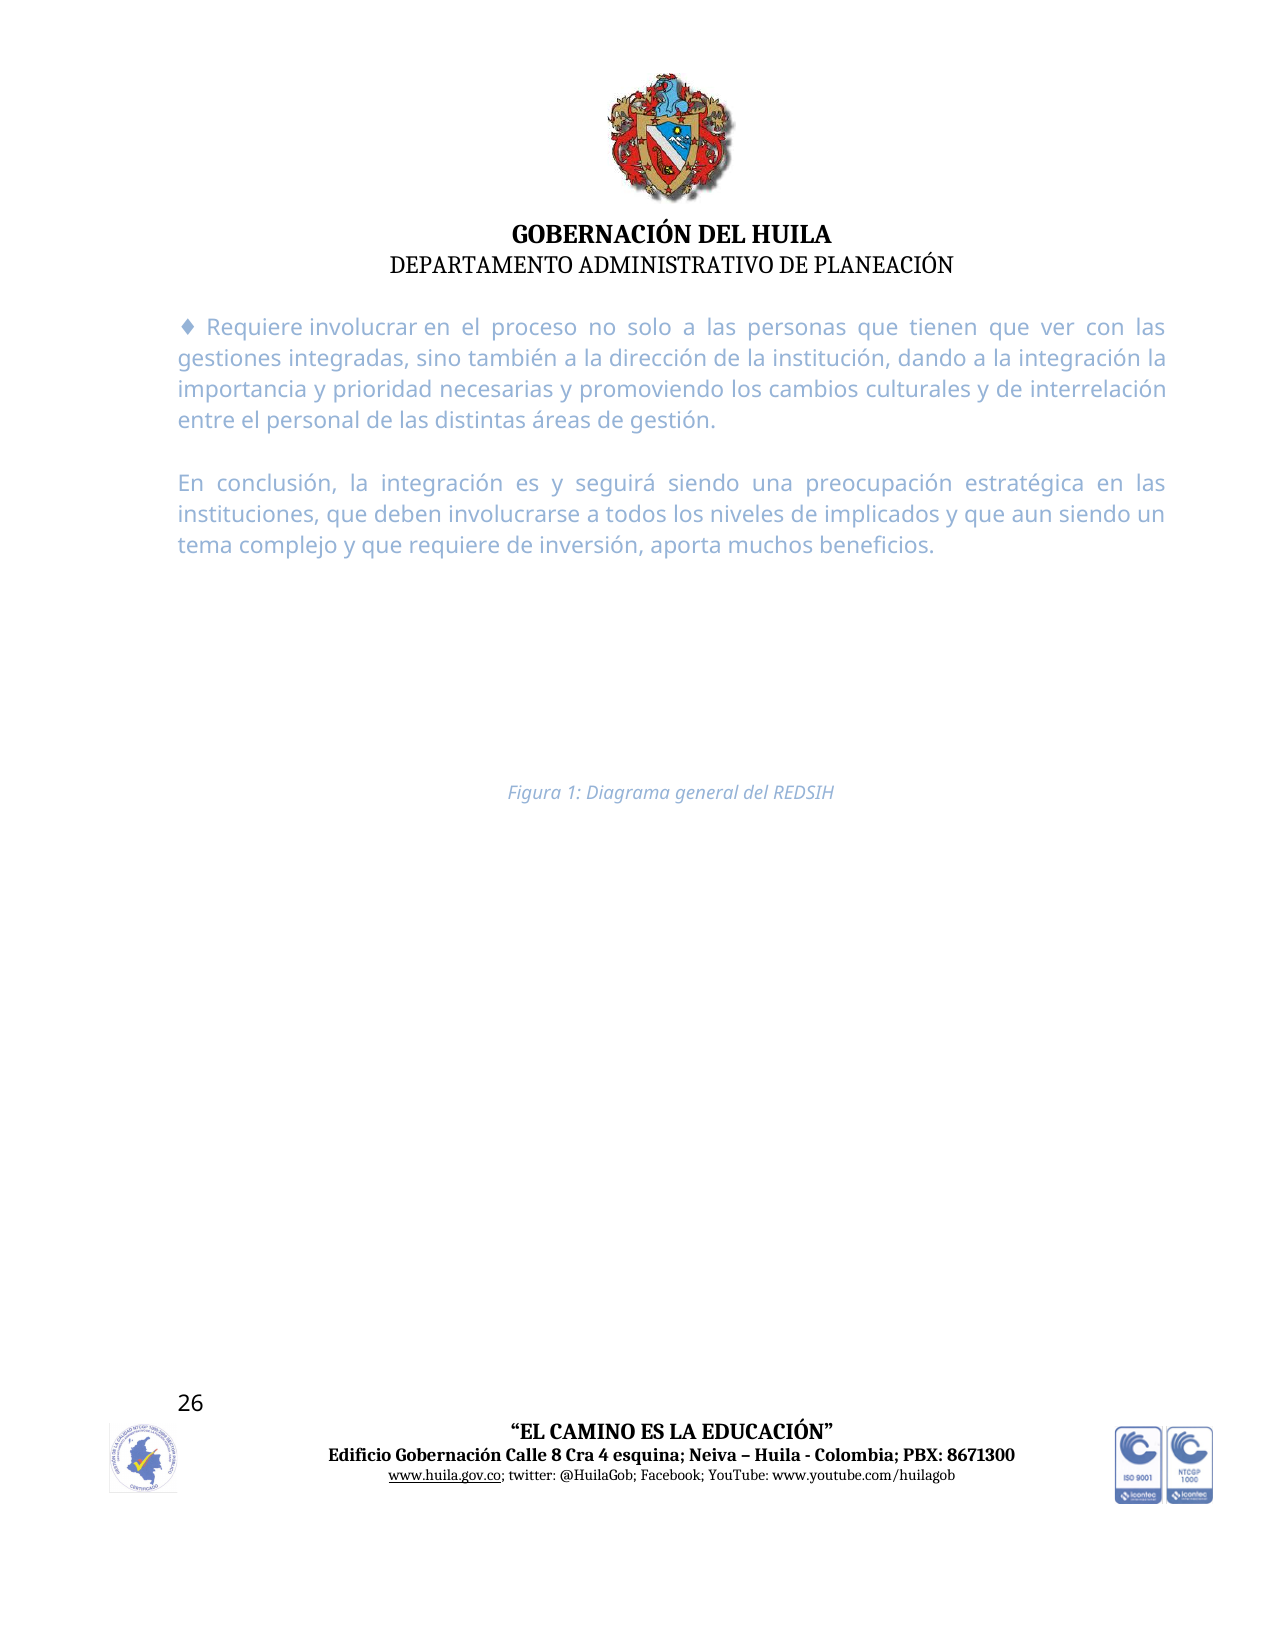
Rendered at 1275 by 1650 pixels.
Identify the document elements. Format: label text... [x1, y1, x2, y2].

picture [1114, 1425, 1214, 1504]
picture [109, 1423, 178, 1493]
text En conclusión, la integración es y seguirá siendo una preocupación estratégica en las instituciones, que deben involucrarse a todos los niveles de implicados y que aun siendo un tema complejo y que requiere de inversión, aporta muchos beneficios. [177, 467, 1167, 561]
text Figura 1: Diagrama general del REDSIH [177, 779, 1167, 805]
picture [607, 73, 737, 204]
